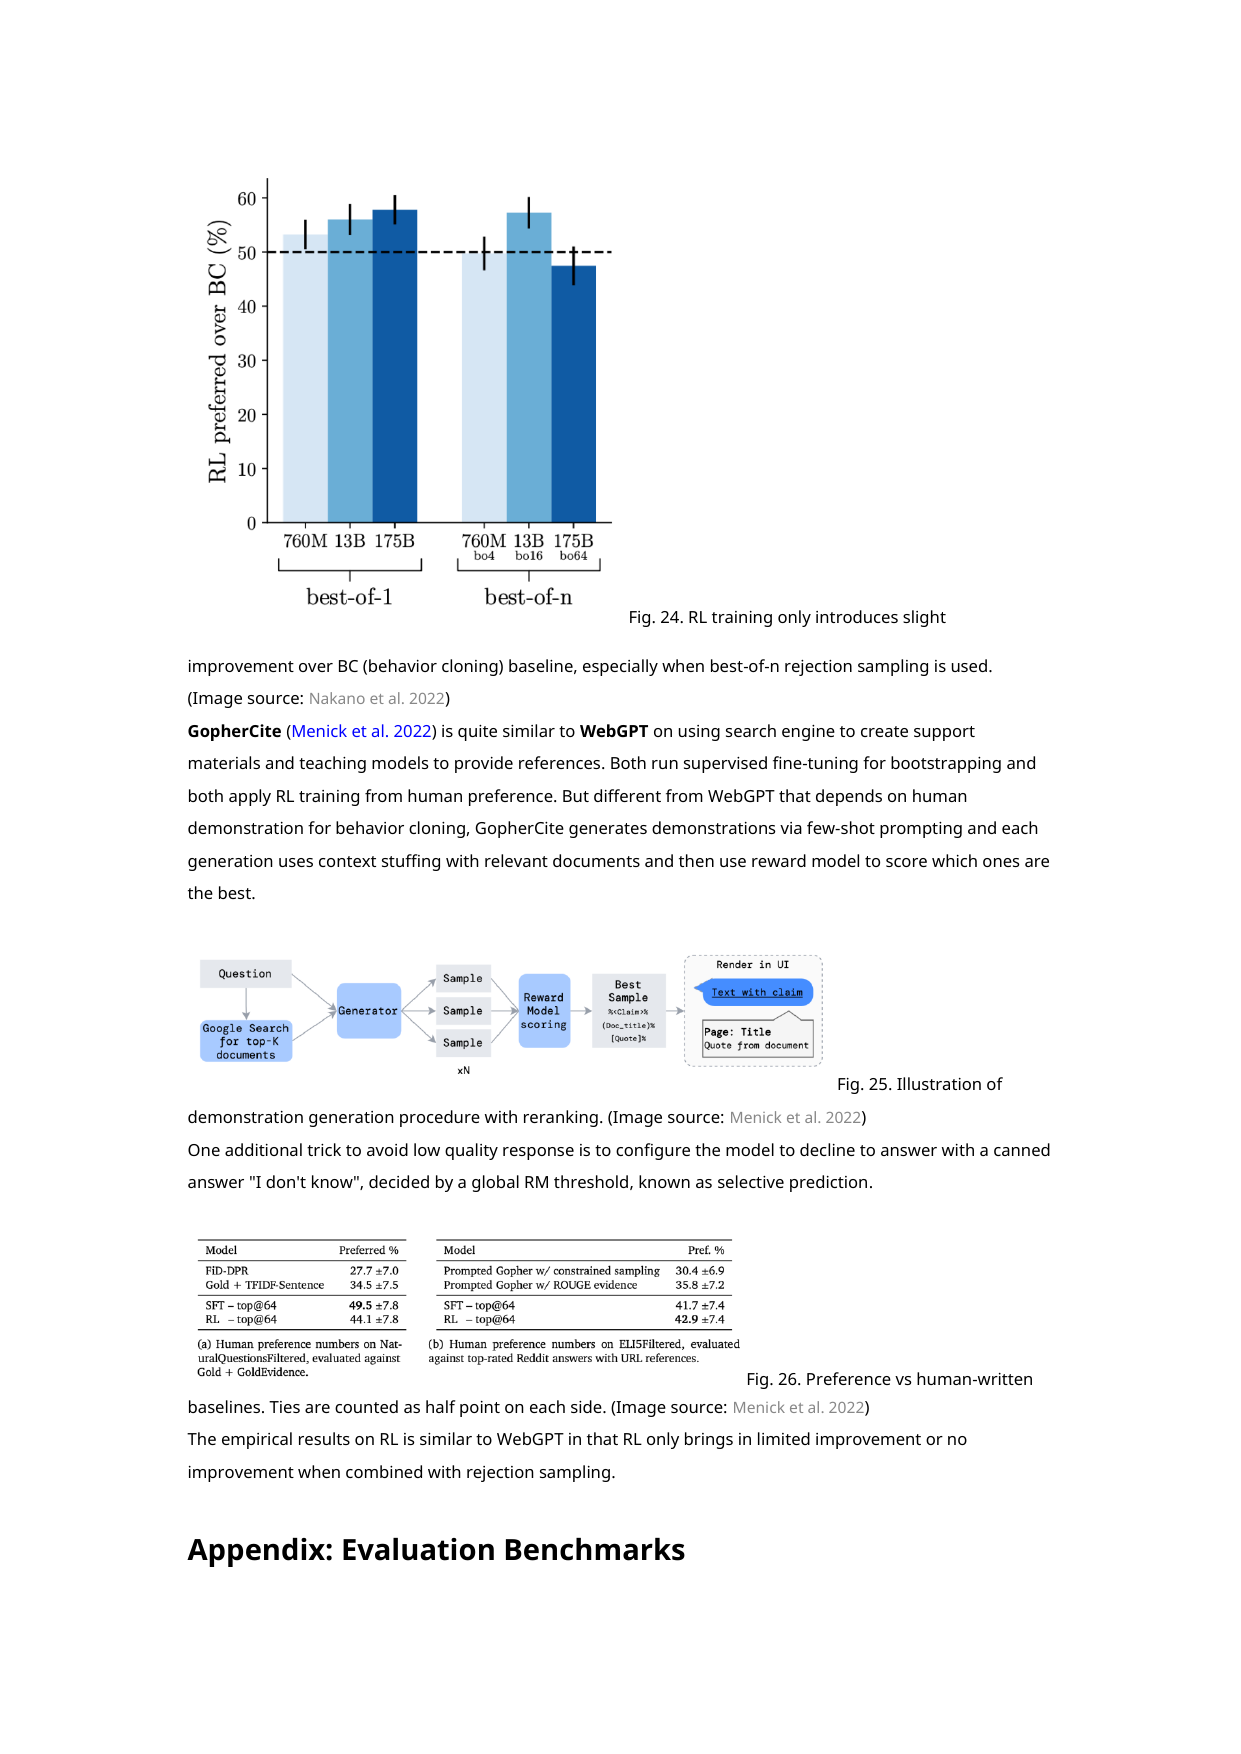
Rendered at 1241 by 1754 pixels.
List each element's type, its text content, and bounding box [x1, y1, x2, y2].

text One additional trick to avoid low quality response is to configure the model to decline to answer with a canned answer "I don't know", decided by a global RM threshold, known as selective prediction. [187, 1134, 1053, 1199]
picture [187, 162, 629, 623]
picture [187, 1227, 747, 1385]
subtitle Appendix: Evaluation Benchmarks [187, 1517, 1053, 1582]
text GopherCite (Menick et al. 2022) is quite similar to WebGPT on using search engine to create support materials and teaching models to provide references. Both run supervised fine-tuning for bootstrapping and both apply RL training from human preference. But different from WebGPT that depends on human demonstration for behavior cloning, GopherCite generates demonstrations via few-shot prompting and each generation uses context stuffing with relevant documents and then use reward model to score which ones are the best. [187, 714, 1053, 909]
text The empirical results on RL is similar to WebGPT in that RL only brings in limited improvement or no improvement when combined with rejection sampling. [187, 1423, 1053, 1488]
picture [187, 938, 837, 1091]
